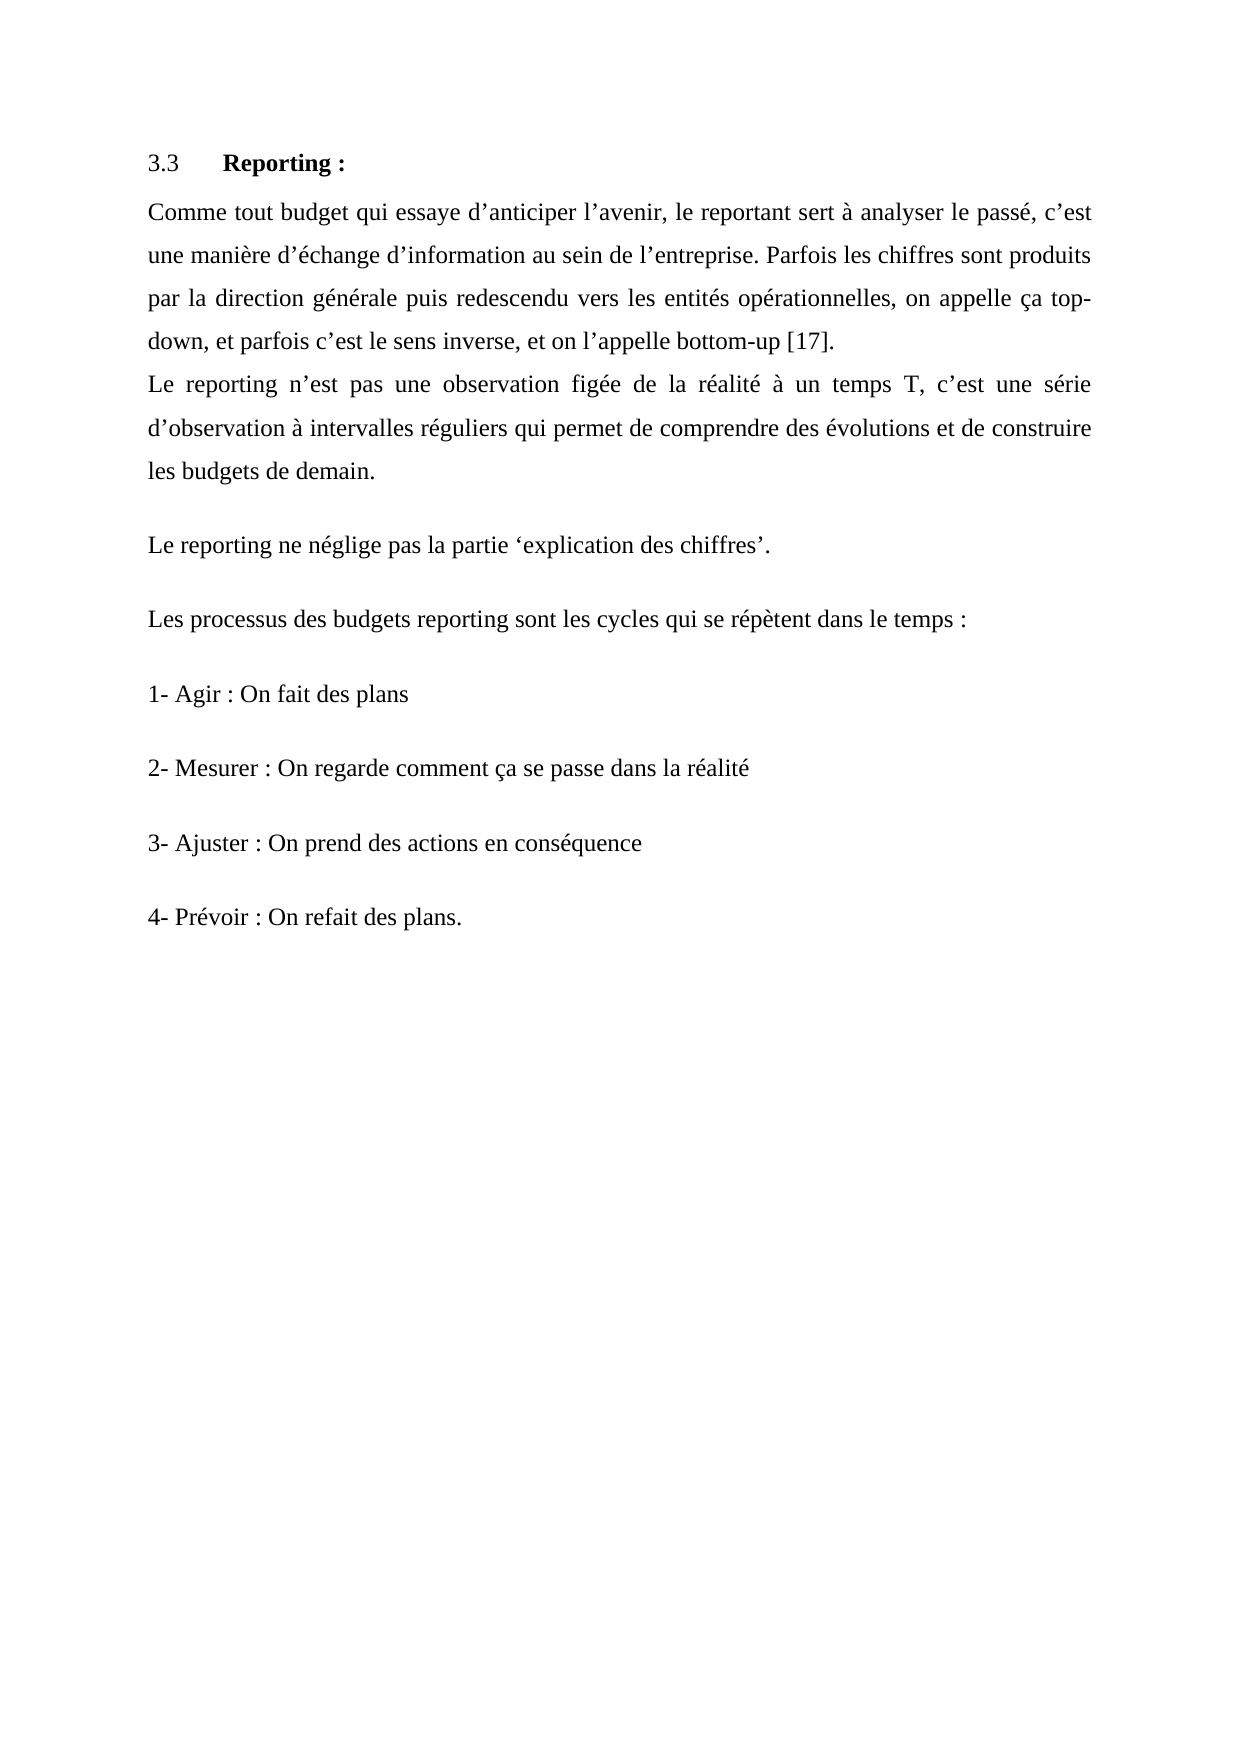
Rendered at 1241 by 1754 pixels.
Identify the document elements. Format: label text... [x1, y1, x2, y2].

text Le reporting n’est pas une observation figée de la réalité à un temps T, c’est une série d’observation à intervalles réguliers qui permet de comprendre des évolutions et de construire les budgets de demain. [148, 369, 1092, 484]
text Le reporting ne néglige pas la partie ‘explication des chiffres’. [148, 530, 1092, 559]
text 3- Ajuster : On prend des actions en conséquence [148, 828, 1092, 856]
text 1- Agir : On fait des plans [148, 679, 1092, 708]
text 2- Mesurer : On regarde comment ça se passe dans la réalité [148, 753, 1092, 782]
subtitle Reporting : [148, 148, 1092, 176]
text Comme tout budget qui essaye d’anticiper l’avenir, le reportant sert à analyser le passé, c’est une manière d’échange d’information au sein de l’entreprise. Parfois les chiffres sont produits par la direction générale puis redescendu vers les entités opérationnelles, on appelle ça top-down, et parfois c’est le sens inverse, et on l’appelle bottom-up [17]. [148, 197, 1092, 355]
text Les processus des budgets reporting sont les cycles qui se répètent dans le temps : [148, 604, 1092, 633]
text 4- Prévoir : On refait des plans. [148, 902, 1092, 931]
